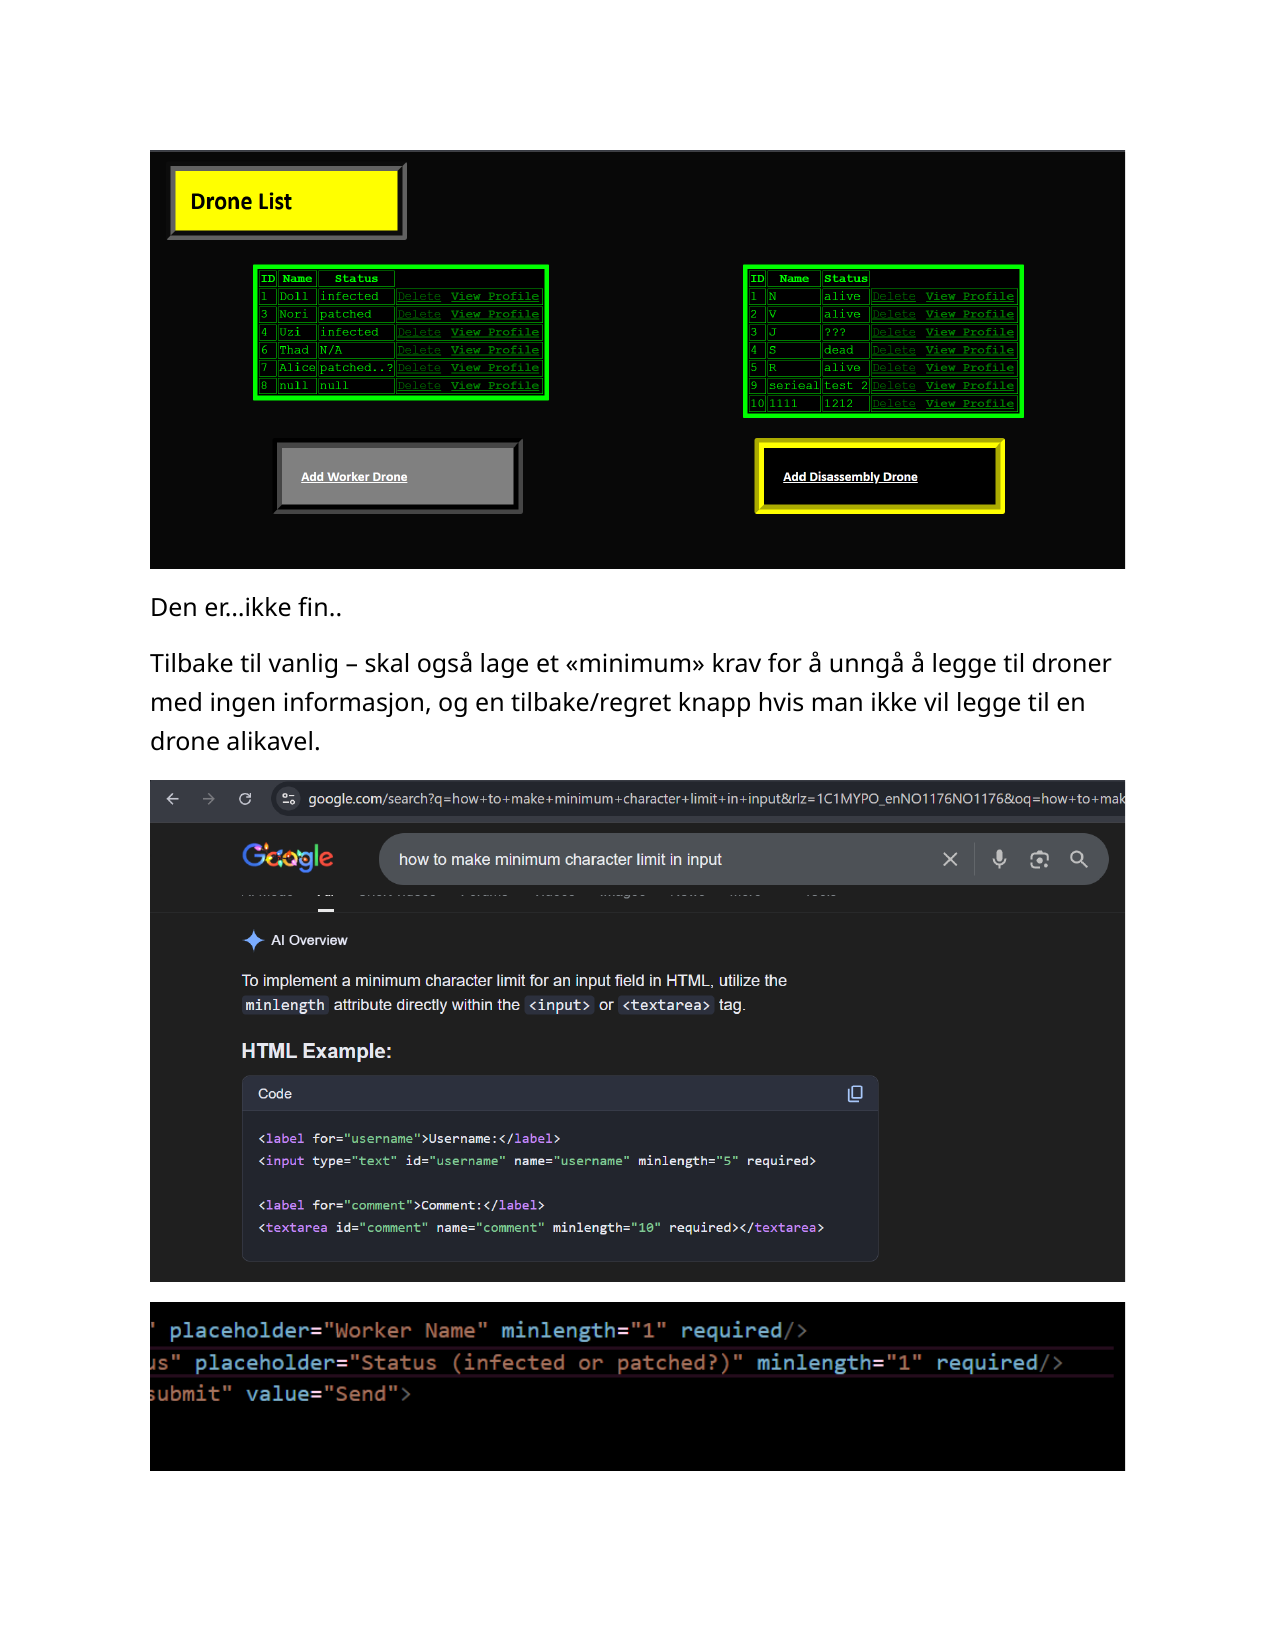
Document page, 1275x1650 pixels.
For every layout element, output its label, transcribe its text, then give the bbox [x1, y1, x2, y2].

picture [150, 1302, 1125, 1471]
picture [150, 780, 1125, 1282]
picture [150, 150, 1125, 569]
text Tilbake til vanlig – skal også lage et «minimum» krav for å unngå å legge til droner med ingen informasjon, og en tilbake/regret knapp hvis man ikke vil legge til en drone alikavel. [150, 646, 1125, 758]
text Den er…ikke fin.. [150, 590, 1125, 624]
